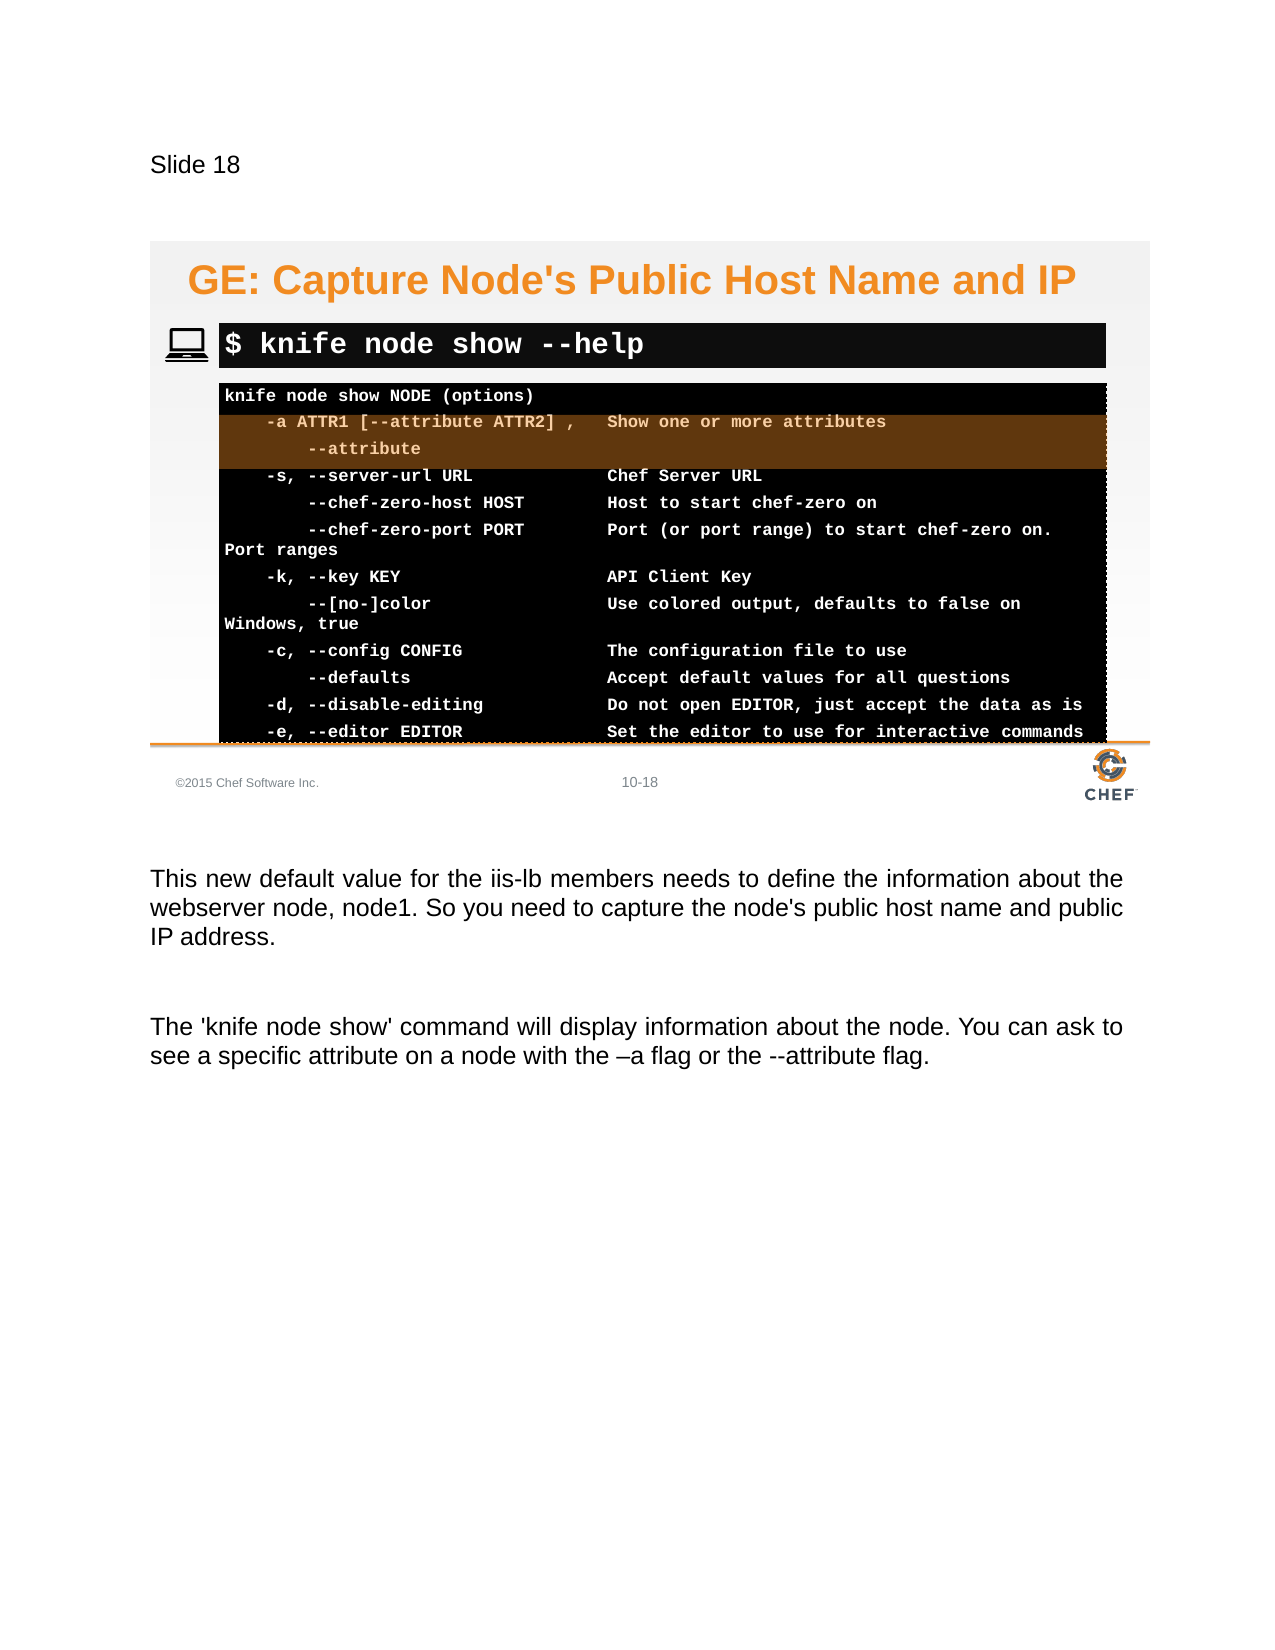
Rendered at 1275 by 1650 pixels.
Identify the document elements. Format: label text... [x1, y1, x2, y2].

text Slide 18 [150, 150, 1125, 179]
text This new default value for the iis-lb members needs to define the information about the webserver node, node1. So you need to capture the node's public host name and public IP address. [150, 864, 1125, 950]
text The 'knife node show' command will display information about the node. You can ask to see a specific attribute on a node with the –a flag or the --attribute flag. [150, 1012, 1125, 1070]
